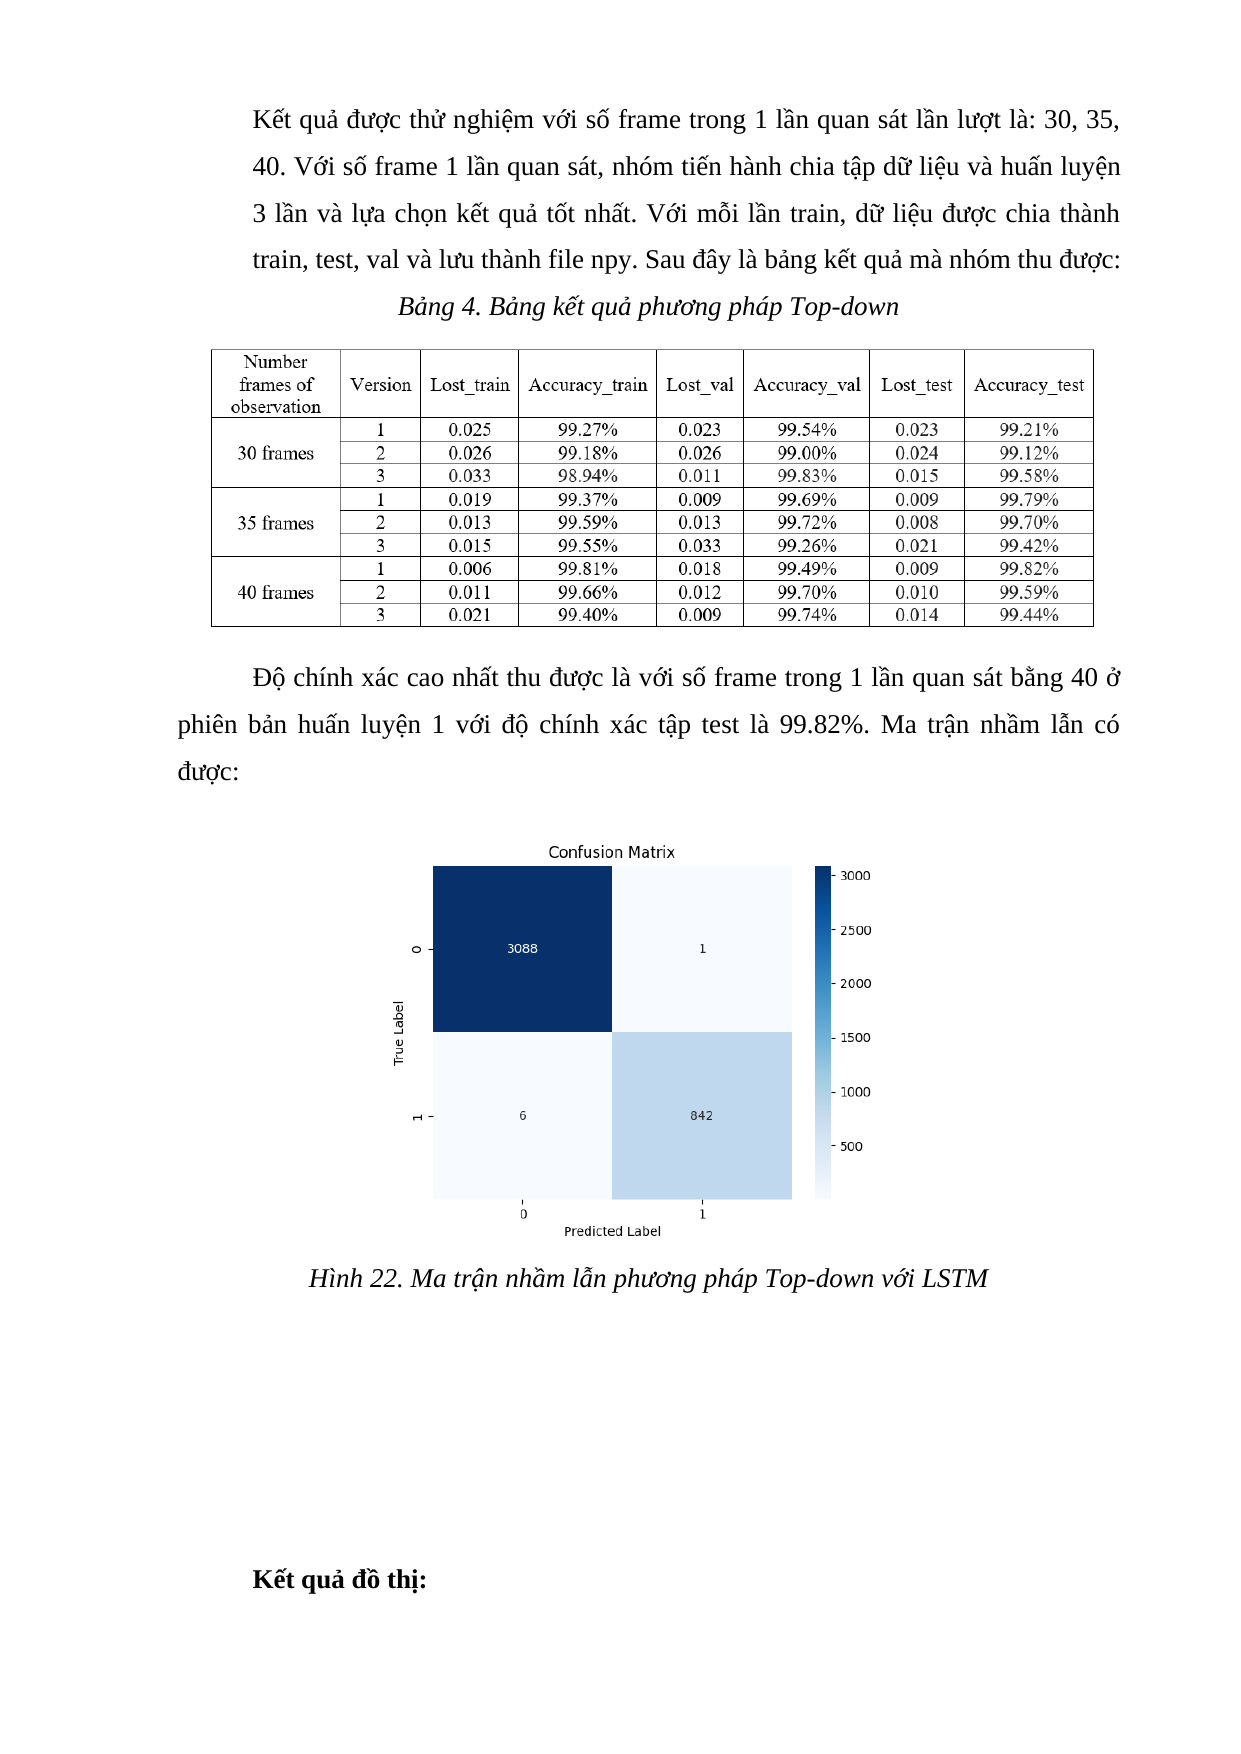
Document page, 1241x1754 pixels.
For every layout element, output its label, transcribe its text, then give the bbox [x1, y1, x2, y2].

picture [200, 342, 1099, 634]
picture [361, 813, 939, 1247]
text Kết quả đồ thị: [177, 1563, 1122, 1594]
text Kết quả được thử nghiệm với số frame trong 1 lần quan sát lần lượt là: 30, 35, 40. Với số frame 1 lần quan sát, nhóm tiến hành chia tập dữ liệu và huấn luyện 3 lần và lựa chọn kết quả tốt nhất. Với mỗi lần train, dữ liệu được chia thành train, test, val và lưu thành file npy. Sau đây là bảng kết quả mà nhóm thu được: [252, 103, 1122, 274]
text Độ chính xác cao nhất thu được là với số frame trong 1 lần quan sát bằng 40 ở phiên bản huấn luyện 1 với độ chính xác tập test là 99.82%. Ma trận nhầm lẫn có được: [177, 661, 1122, 786]
